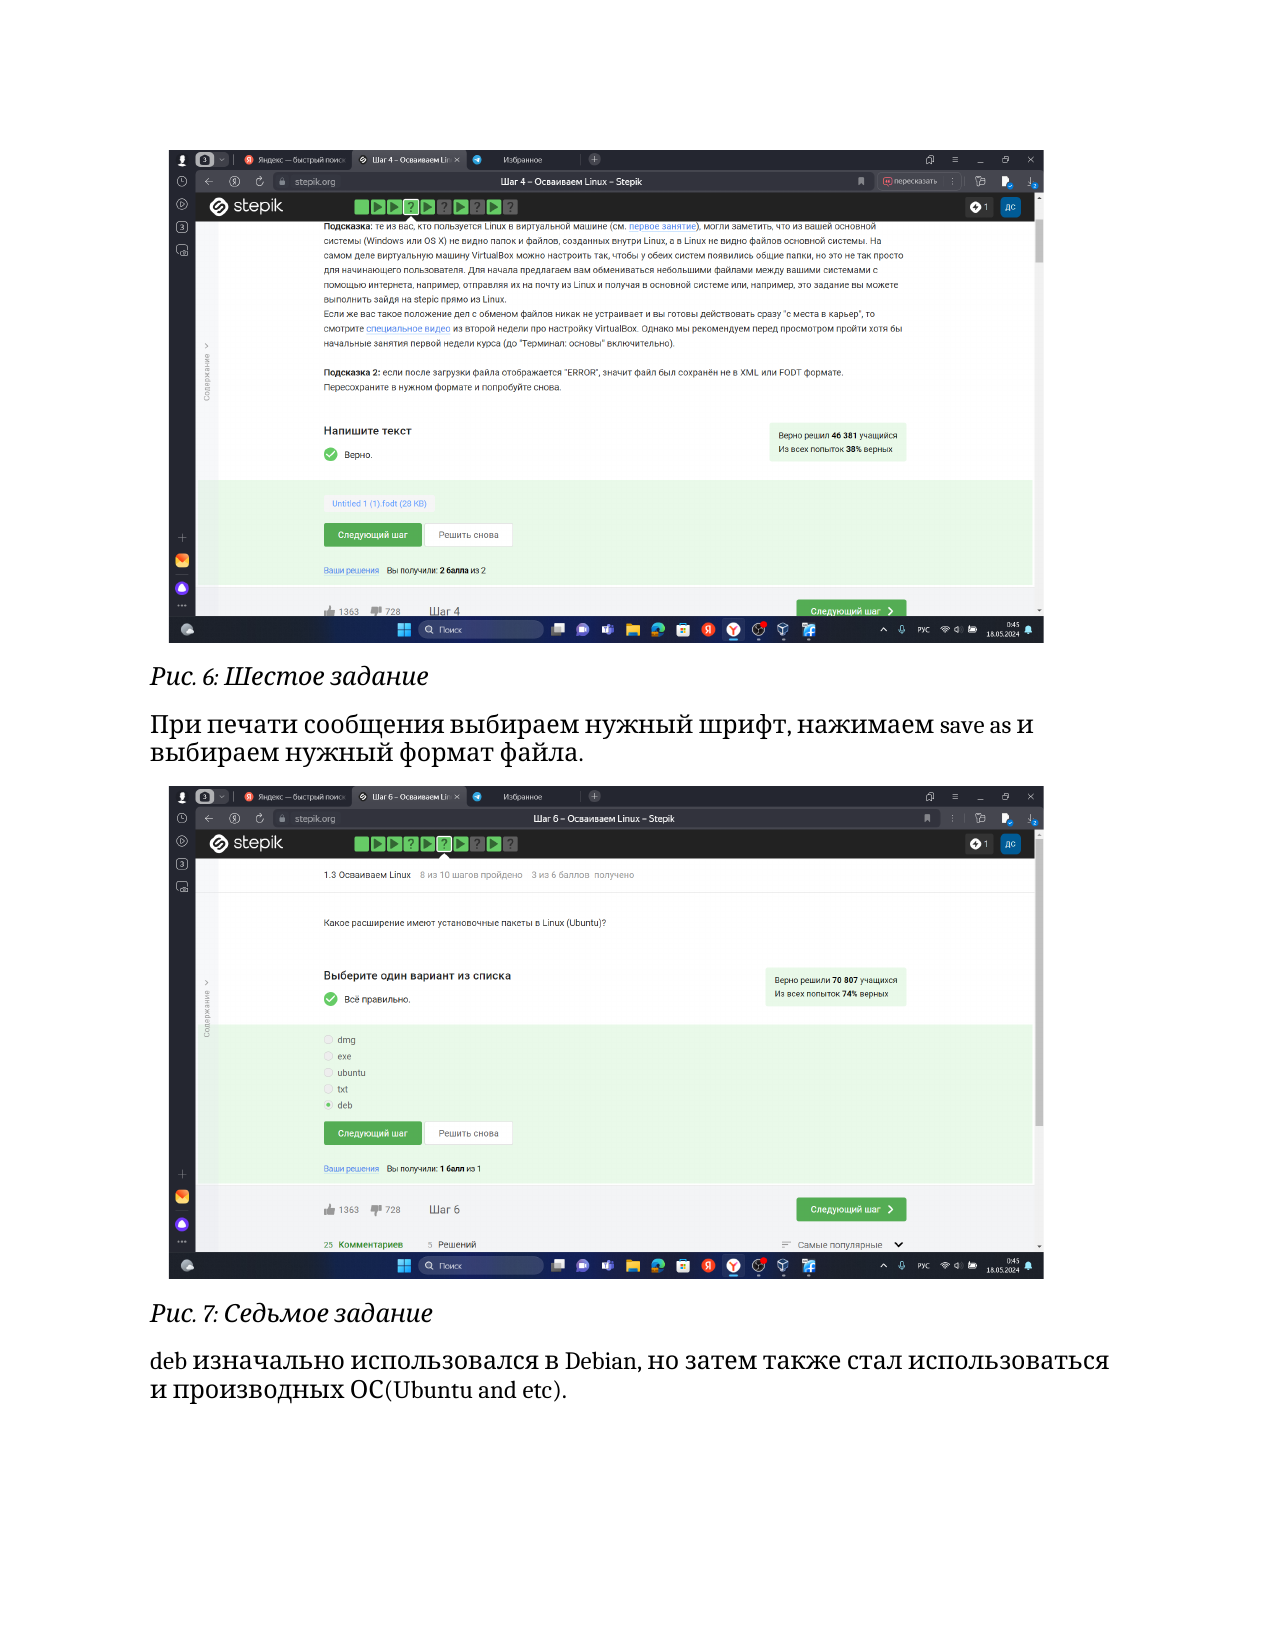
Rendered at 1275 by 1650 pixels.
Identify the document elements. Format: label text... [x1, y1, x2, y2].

picture [168, 150, 1044, 643]
text Рис. 7: Седьмое задание [150, 1300, 1125, 1328]
picture [168, 786, 1044, 1279]
text Рис. 6: Шестое задание [150, 663, 1125, 692]
text deb изначально использовался в Debian, но затем также стал использоваться и производных ОС(Ubuntu and etc). [150, 1347, 1125, 1405]
text При печати сообщения выбираем нужный шрифт, нажимаем save as и выбираем нужный формат файла. [150, 711, 1125, 768]
